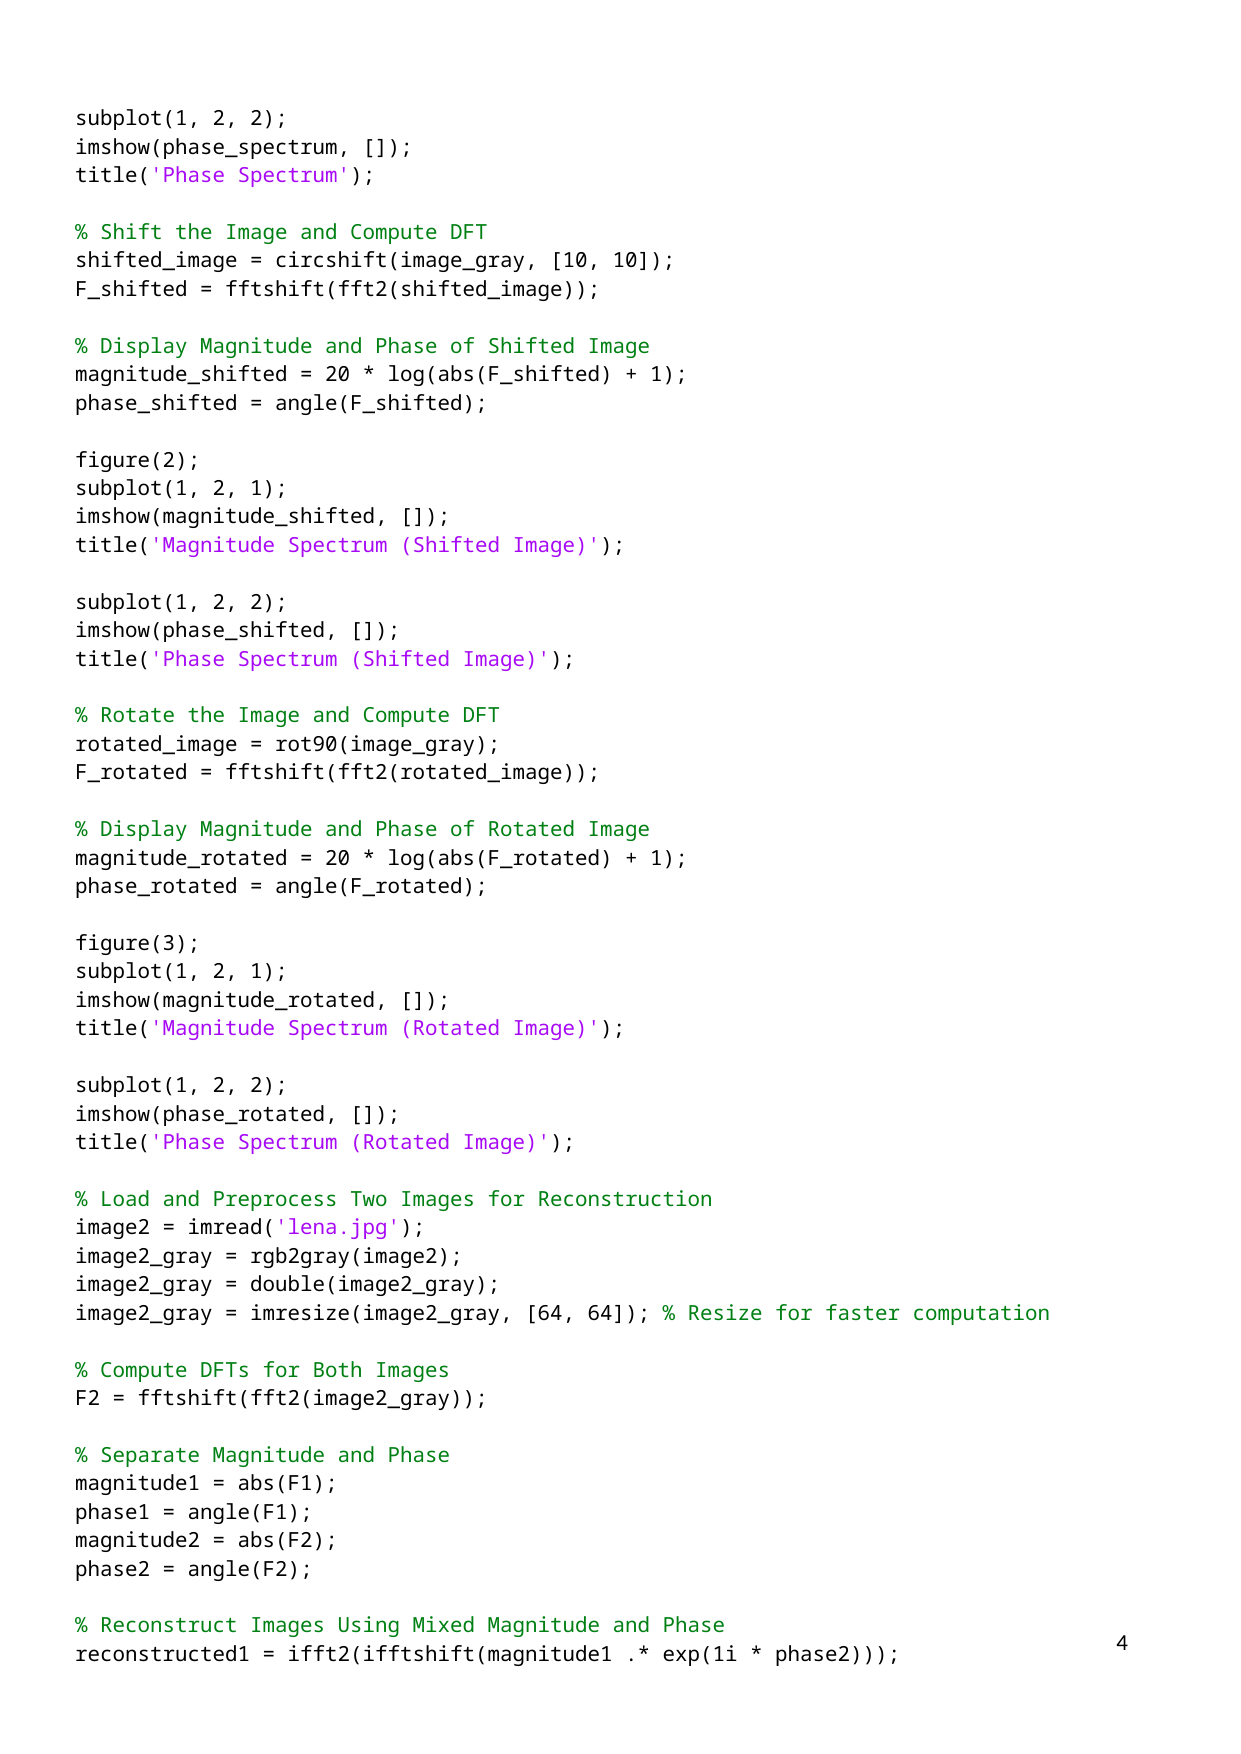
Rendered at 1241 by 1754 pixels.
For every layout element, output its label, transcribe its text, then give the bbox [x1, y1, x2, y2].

text shifted_image = circshift(image_gray, [10, 10]); [75, 246, 1165, 274]
text phase2 = angle(F2); [75, 1554, 1165, 1582]
text F_rotated = fftshift(fft2(rotated_image)); [75, 757, 1165, 786]
text magnitude_shifted = 20 * log(abs(F_shifted) + 1); [75, 359, 1165, 388]
text phase1 = angle(F1); [75, 1497, 1165, 1525]
text % Shift the Image and Compute DFT [75, 217, 1165, 246]
text % Separate Magnitude and Phase [75, 1440, 1165, 1468]
text magnitude2 = abs(F2); [75, 1525, 1165, 1554]
text imshow(magnitude_rotated, []); [75, 985, 1165, 1013]
text % Reconstruct Images Using Mixed Magnitude and Phase [75, 1611, 1165, 1639]
text subplot(1, 2, 1); [75, 473, 1165, 502]
text figure(2); [75, 445, 1165, 473]
text % Display Magnitude and Phase of Rotated Image [75, 814, 1165, 843]
text title('Phase Spectrum (Rotated Image)'); [75, 1127, 1165, 1156]
text rotated_image = rot90(image_gray); [75, 729, 1165, 757]
text imshow(phase_spectrum, []); [75, 132, 1165, 160]
text magnitude_rotated = 20 * log(abs(F_rotated) + 1); [75, 843, 1165, 871]
text subplot(1, 2, 2); [75, 1070, 1165, 1099]
text title('Magnitude Spectrum (Shifted Image)'); [75, 530, 1165, 558]
text imshow(phase_shifted, []); [75, 615, 1165, 644]
text magnitude1 = abs(F1); [75, 1468, 1165, 1497]
text imshow(magnitude_shifted, []); [75, 502, 1165, 530]
text image2_gray = rgb2gray(image2); [75, 1241, 1165, 1269]
text title('Magnitude Spectrum (Rotated Image)'); [75, 1013, 1165, 1042]
text image2_gray = imresize(image2_gray, [64, 64]); % Resize for faster computation [75, 1298, 1165, 1326]
text title('Phase Spectrum'); [75, 160, 1165, 189]
text % Display Magnitude and Phase of Shifted Image [75, 331, 1165, 359]
text phase_rotated = angle(F_rotated); [75, 871, 1165, 900]
text image2 = imread('lena.jpg'); [75, 1212, 1165, 1241]
text subplot(1, 2, 2); [75, 587, 1165, 615]
text % Rotate the Image and Compute DFT [75, 701, 1165, 729]
text figure(3); [75, 928, 1165, 957]
text % Load and Preprocess Two Images for Reconstruction [75, 1184, 1165, 1212]
text image2_gray = double(image2_gray); [75, 1269, 1165, 1298]
text F_shifted = fftshift(fft2(shifted_image)); [75, 274, 1165, 302]
text imshow(phase_rotated, []); [75, 1099, 1165, 1127]
text subplot(1, 2, 1); [75, 957, 1165, 985]
text F2 = fftshift(fft2(image2_gray)); [75, 1383, 1165, 1412]
text title('Phase Spectrum (Shifted Image)'); [75, 644, 1165, 672]
text subplot(1, 2, 2); [75, 103, 1165, 132]
text phase_shifted = angle(F_shifted); [75, 388, 1165, 416]
text reconstructed1 = ifft2(ifftshift(magnitude1 .* exp(1i * phase2))); [75, 1639, 1165, 1667]
text % Compute DFTs for Both Images [75, 1355, 1165, 1383]
